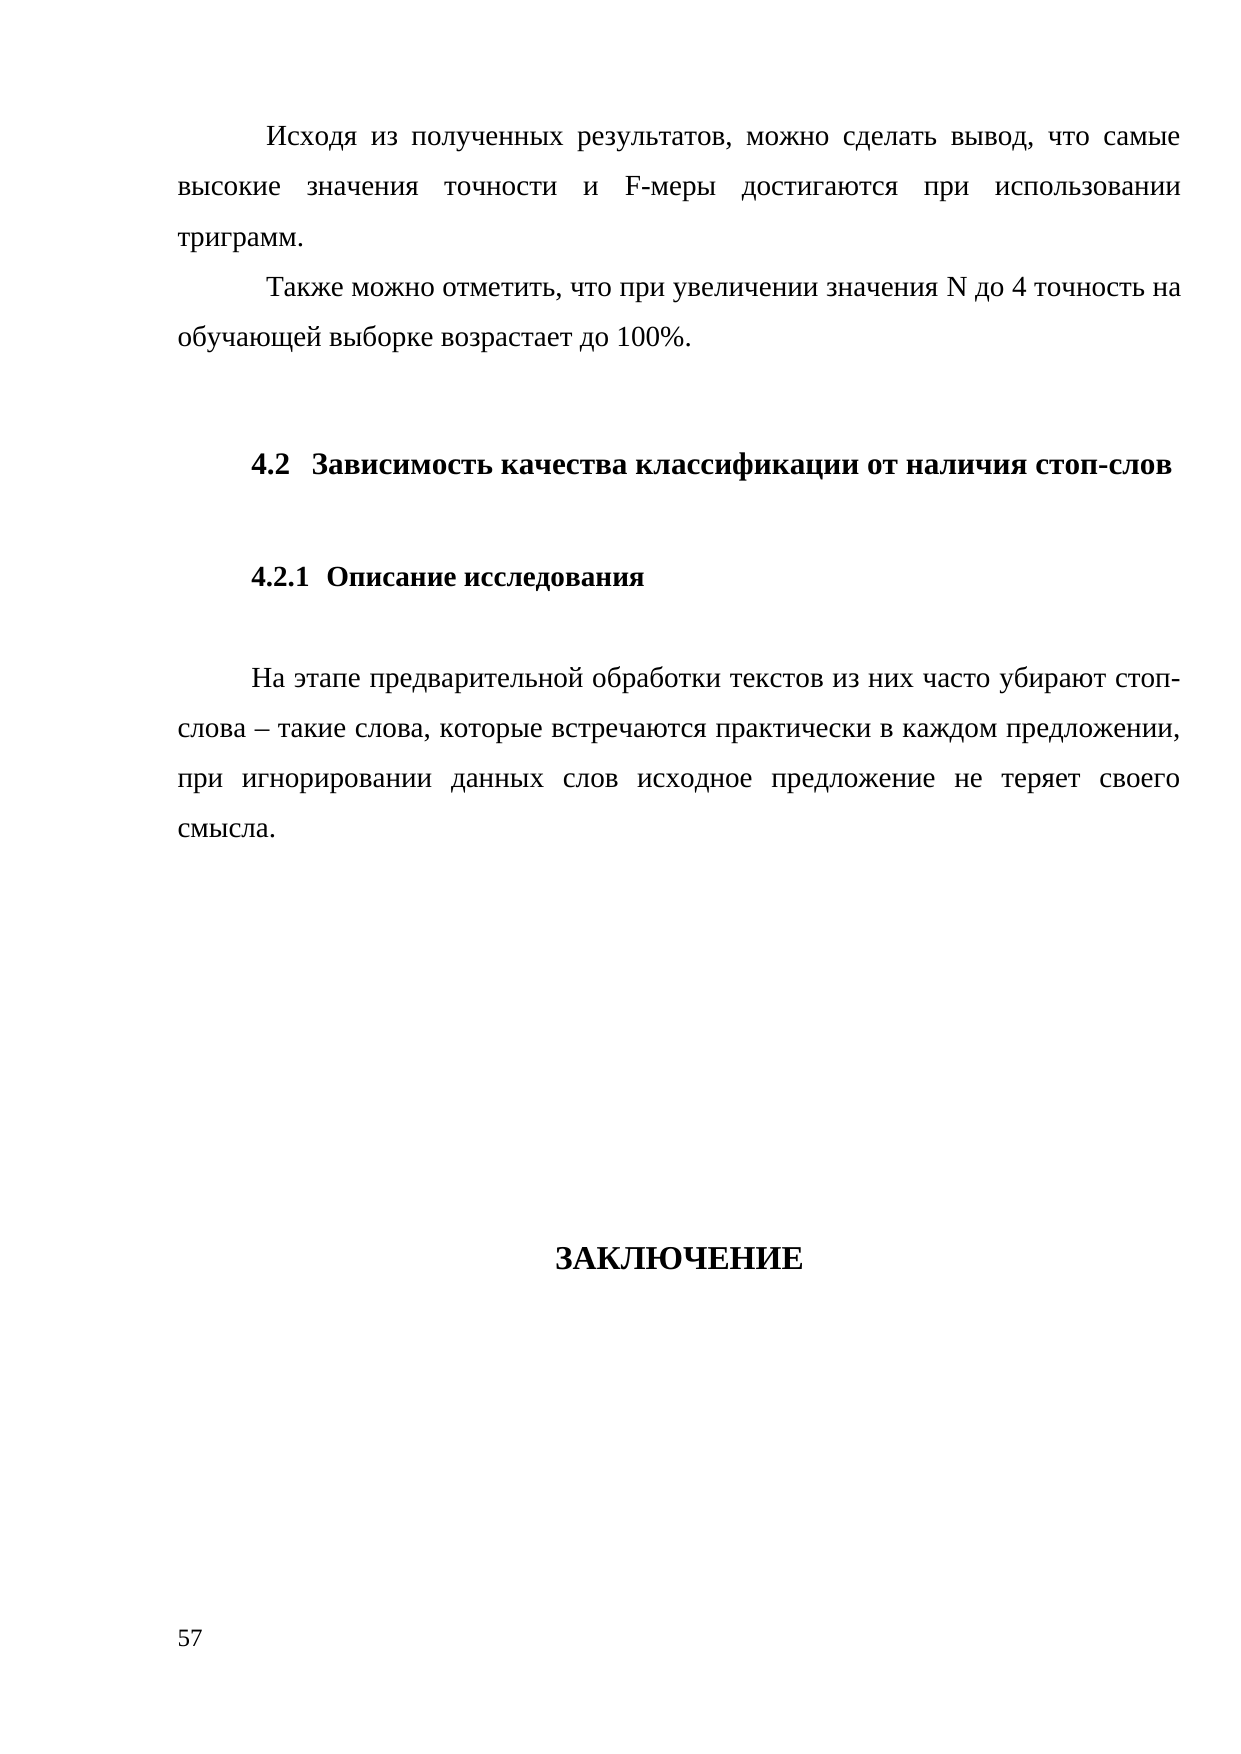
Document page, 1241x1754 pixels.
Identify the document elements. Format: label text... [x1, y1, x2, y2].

subtitle Описание исследования [251, 559, 1181, 593]
text Также можно отметить, что при увеличении значения N до 4 точность на обучающей выборке возрастает до 100%. [177, 269, 1181, 353]
subtitle Зависимость качества классификации от наличия стоп-слов [251, 445, 1181, 481]
text Исходя из полученных результатов, можно сделать вывод, что самые высокие значения точности и F-меры достигаются при использовании триграмм. [177, 118, 1181, 252]
subtitle ЗАКЛЮЧЕНИЕ [177, 1238, 1181, 1276]
text На этапе предварительной обработки текстов из них часто убирают стоп-слова – такие слова, которые встречаются практически в каждом предложении, при игнорировании данных слов исходное предложение не теряет своего смысла. [177, 660, 1181, 844]
